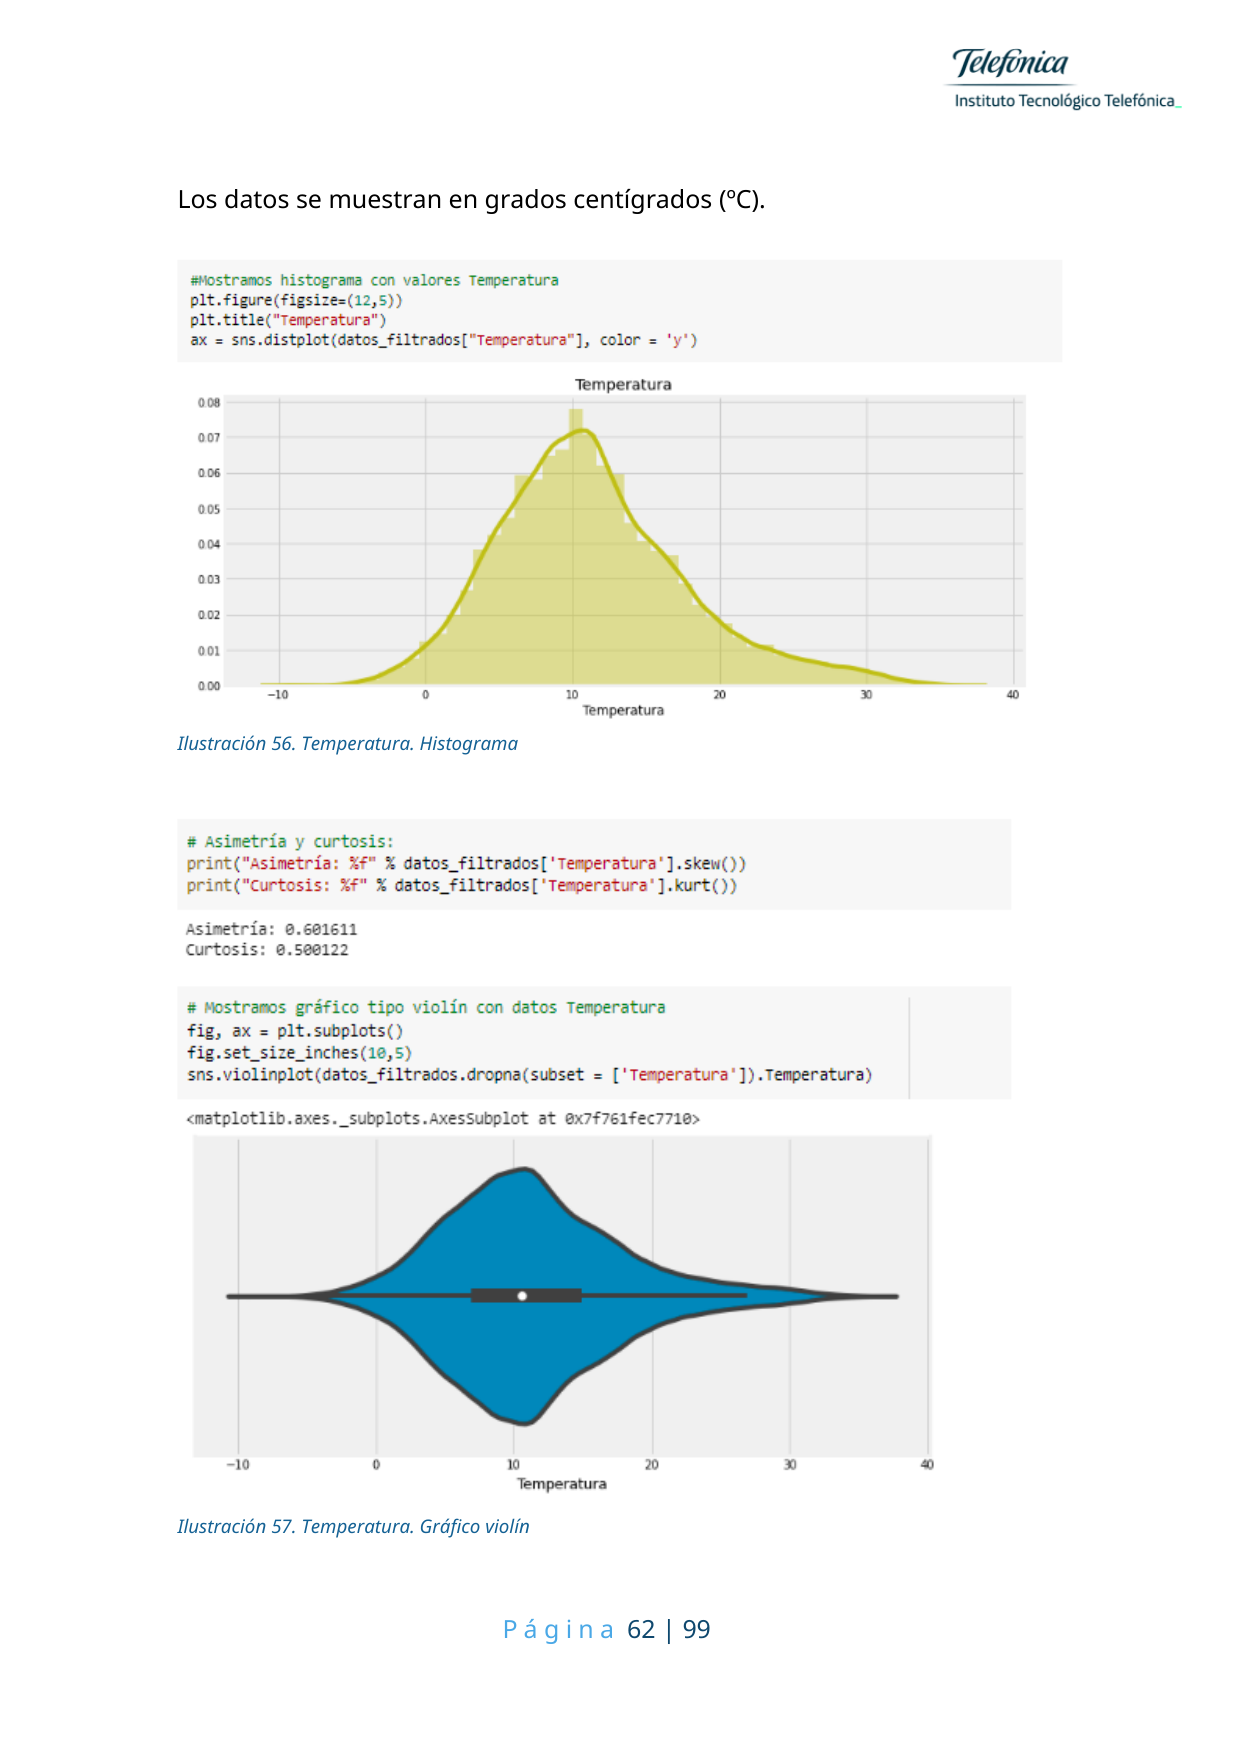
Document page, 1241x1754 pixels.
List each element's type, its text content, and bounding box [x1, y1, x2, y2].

picture [177, 810, 1012, 1514]
picture [892, 21, 1215, 128]
picture [177, 254, 1063, 730]
text Los datos se muestran en grados centígrados (ºC). [177, 182, 1063, 216]
